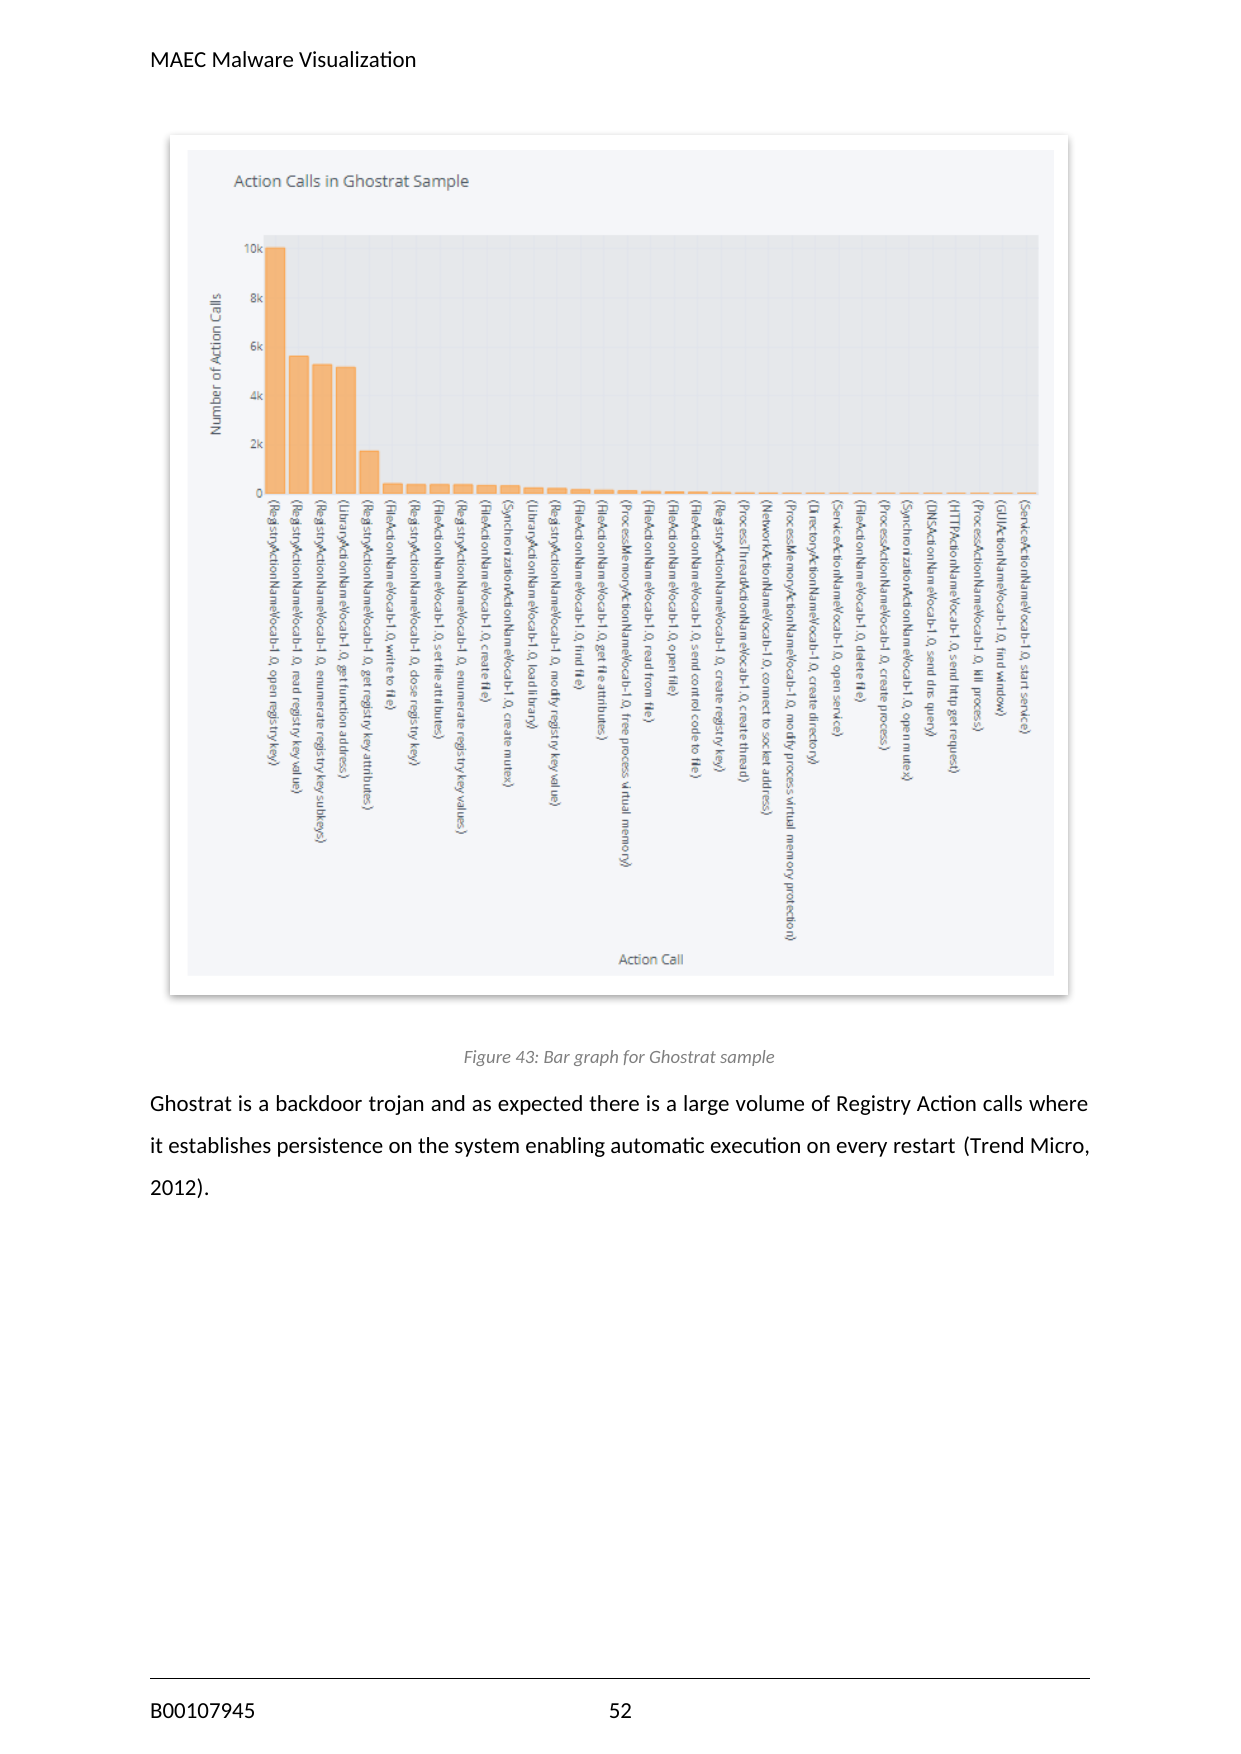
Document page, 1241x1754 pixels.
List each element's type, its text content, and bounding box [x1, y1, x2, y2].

picture [184, 150, 1054, 981]
text Ghostrat is a backdoor trojan and as expected there is a large volume of Registry Action calls where it establishes persistence on the system enabling automatic execution on every restart . [150, 1089, 1090, 1201]
